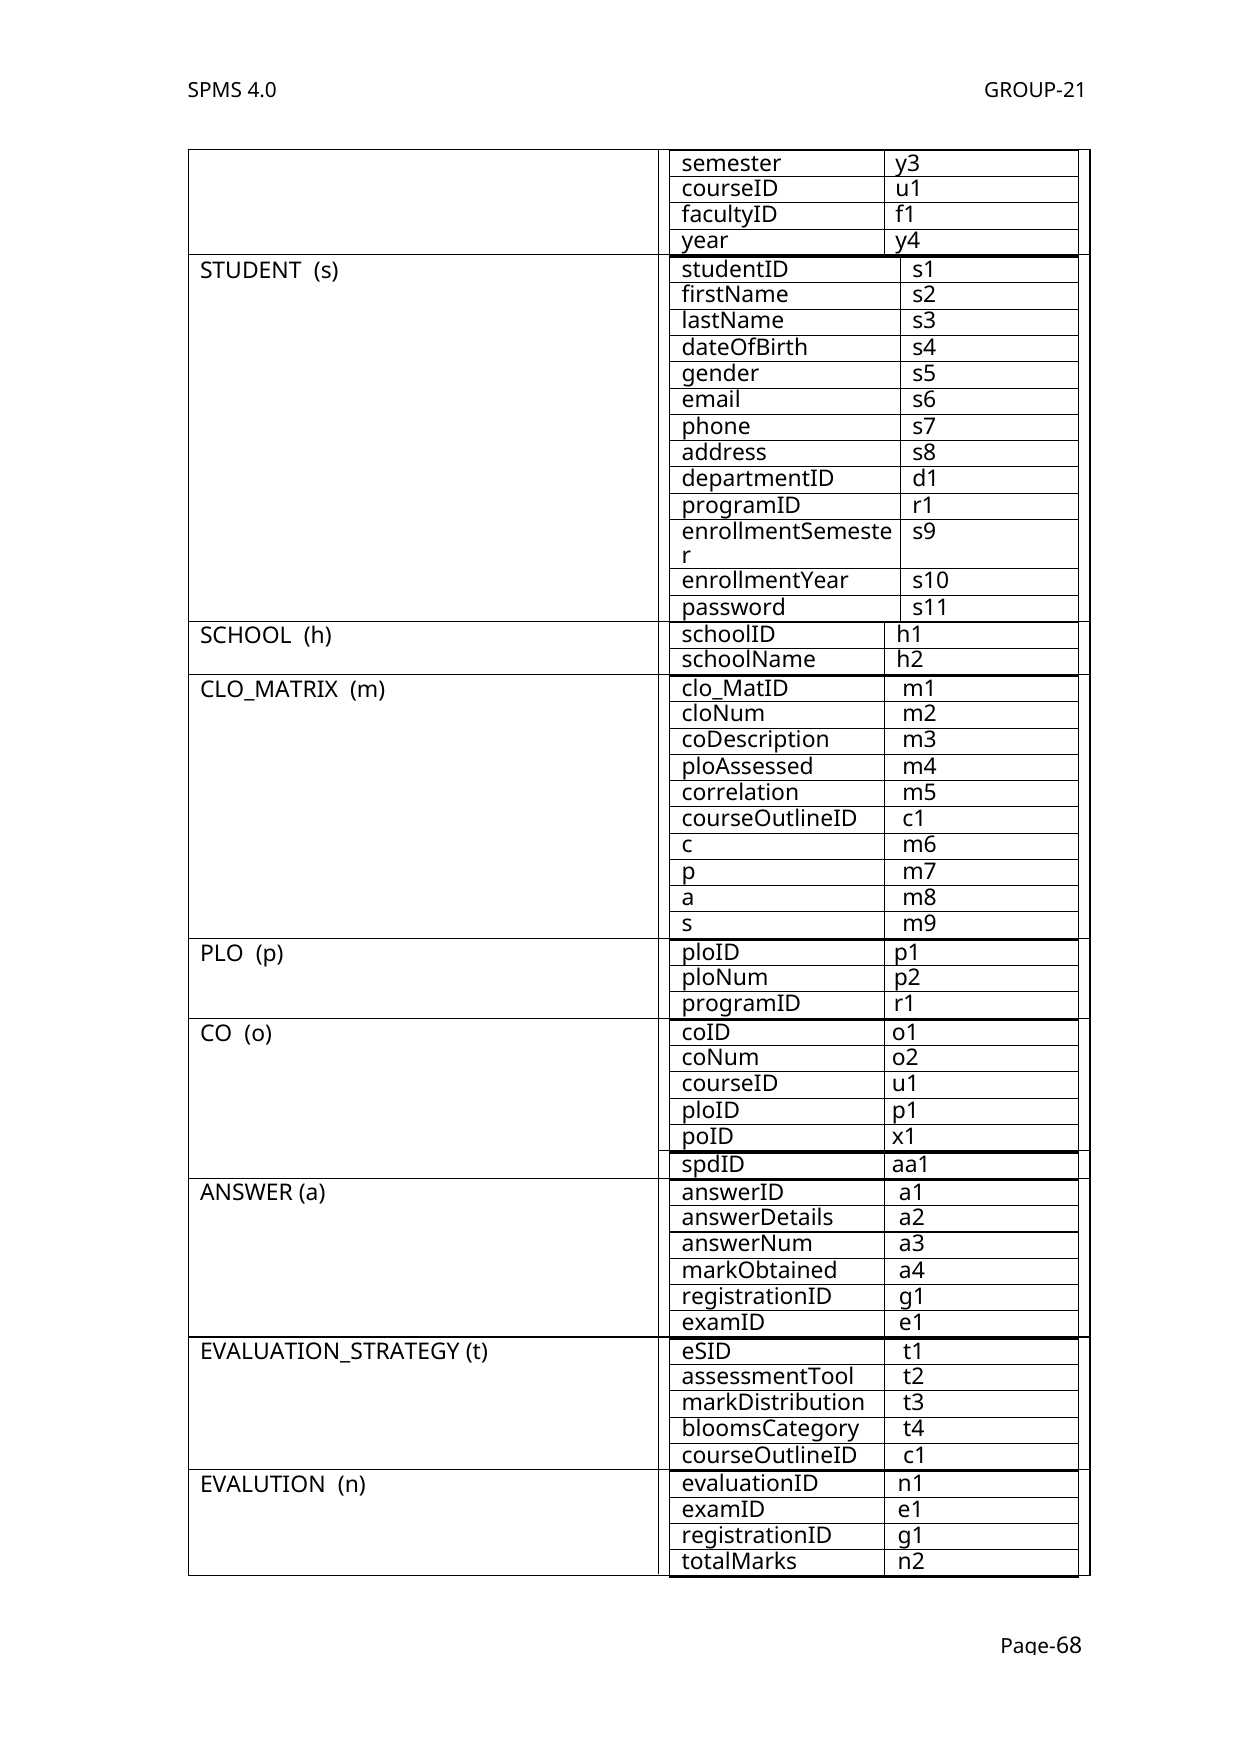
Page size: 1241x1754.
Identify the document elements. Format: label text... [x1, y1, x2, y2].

table_cell r1 [885, 992, 1078, 1018]
table_cell departmentID [670, 467, 900, 493]
table_cell ANSWER (a) [189, 1179, 658, 1336]
table_cell [1079, 1045, 1089, 1071]
table_cell markDistribution [670, 1391, 884, 1417]
table_cell [1079, 728, 1089, 754]
table_cell [659, 1019, 669, 1150]
table_cell [1079, 1470, 1089, 1497]
table_cell totalMarks [670, 1550, 884, 1575]
table_cell [1079, 1179, 1089, 1205]
table_cell EVALUATION_STRATEGY (t) [189, 1338, 658, 1469]
table_cell m2 [885, 702, 1078, 727]
table_cell address [670, 441, 900, 466]
table_cell [1079, 1338, 1089, 1364]
table_cell t3 [885, 1391, 1078, 1417]
table_cell [659, 622, 669, 674]
table_cell markObtained [670, 1259, 884, 1284]
table_cell n1 [885, 1472, 1078, 1497]
table_cell o1 [885, 1021, 1078, 1045]
table_cell [1079, 1098, 1089, 1124]
table_cell eSID [670, 1340, 884, 1364]
table_cell registrationID [670, 1285, 884, 1310]
table_cell facultyID [670, 203, 884, 228]
table_cell [1079, 780, 1089, 806]
table_cell [1079, 1443, 1089, 1469]
table_cell c1 [885, 1444, 1078, 1469]
table_cell [1079, 1390, 1089, 1417]
table_cell dateOfBirth [670, 336, 900, 361]
table_cell m6 [885, 834, 1078, 859]
table_cell [1079, 648, 1089, 674]
table_cell [1079, 282, 1089, 308]
table_cell s10 [901, 569, 1078, 595]
table_cell programID [670, 494, 900, 519]
table_cell [1079, 1231, 1089, 1257]
table_cell assessmentTool [670, 1365, 884, 1390]
table_cell m7 [885, 860, 1078, 885]
table_header [659, 150, 669, 254]
table_cell s4 [901, 336, 1078, 361]
table_cell password [670, 596, 900, 621]
table_cell [1079, 939, 1089, 965]
table_header [1079, 150, 1089, 176]
table_cell STUDENT (s) [189, 255, 658, 621]
table_header semester [670, 151, 884, 176]
table_cell o2 [885, 1046, 1078, 1071]
table_cell gender [670, 362, 900, 387]
table_cell a3 [885, 1233, 1078, 1257]
table_cell s8 [901, 441, 1078, 466]
table_cell [1079, 1523, 1089, 1549]
table_cell phone [670, 415, 900, 440]
table_cell programID [670, 992, 884, 1018]
table_cell [1079, 176, 1089, 202]
table_cell PLO (p) [189, 939, 658, 1018]
table_cell t2 [885, 1365, 1078, 1390]
table_cell y4 [885, 230, 1078, 254]
table_cell [1079, 1258, 1089, 1284]
table_cell registrationID [670, 1524, 884, 1549]
table_cell s11 [901, 596, 1078, 621]
table_cell ploID [670, 941, 884, 965]
table_cell [1079, 1417, 1089, 1443]
table_cell CO (o) [189, 1019, 658, 1177]
table_cell [1079, 1497, 1089, 1523]
table_cell clo_MatID [670, 677, 884, 701]
table_cell s2 [901, 283, 1078, 308]
table_cell m4 [885, 755, 1078, 780]
table_cell enrollmentSemester [670, 520, 900, 568]
table_cell s [670, 912, 884, 938]
table_cell m8 [885, 886, 1078, 911]
table_cell [1079, 361, 1089, 387]
table_cell [658, 1470, 669, 1575]
table_cell bloomsCategory [670, 1418, 884, 1443]
table_cell [1079, 1124, 1089, 1150]
table_cell courseID [670, 177, 884, 202]
table_cell a1 [885, 1181, 1078, 1205]
table_cell [1079, 255, 1089, 282]
table_cell lastName [670, 310, 900, 335]
table_cell [1079, 466, 1089, 493]
table_cell examID [670, 1311, 884, 1336]
table_cell [1079, 806, 1089, 833]
table_cell r1 [901, 494, 1078, 519]
table_cell s7 [901, 415, 1078, 440]
table_cell [1079, 675, 1089, 701]
table_cell p1 [885, 941, 1078, 965]
table_cell [1079, 1019, 1089, 1045]
table_cell m1 [885, 677, 1078, 701]
table_cell [1079, 1071, 1089, 1098]
table_cell [659, 939, 669, 1018]
table_cell answerNum [670, 1233, 884, 1257]
table_cell t1 [885, 1340, 1078, 1364]
table_cell s9 [901, 520, 1078, 568]
table_cell p1 [885, 1099, 1078, 1124]
table_cell [1079, 519, 1089, 568]
table_cell answerDetails [670, 1206, 884, 1231]
table_cell [1079, 859, 1089, 885]
table_header y3 [885, 151, 1078, 176]
table_cell [1079, 701, 1089, 727]
table_cell c [670, 834, 884, 859]
table_cell cloNum [670, 702, 884, 727]
table_cell schoolName [670, 649, 884, 674]
table_header [189, 150, 658, 254]
table_cell correlation [670, 781, 884, 806]
table_cell [1079, 309, 1089, 335]
table_cell h1 [885, 623, 1078, 647]
table_cell [1079, 388, 1089, 414]
table_cell SCHOOL (h) [189, 622, 658, 674]
table_cell EVALUTION (n) [189, 1470, 658, 1575]
table_cell a4 [885, 1259, 1078, 1284]
table_cell [659, 1338, 669, 1469]
table_cell [1079, 202, 1089, 228]
table_cell [659, 1151, 669, 1177]
table_cell [1079, 1151, 1089, 1177]
table_cell coNum [670, 1046, 884, 1071]
table_cell t4 [885, 1418, 1078, 1443]
table_cell e1 [885, 1498, 1078, 1523]
table_cell [1079, 965, 1089, 991]
table_cell [659, 675, 669, 938]
table_cell [1079, 1549, 1089, 1575]
table_cell c1 [885, 807, 1078, 833]
table_cell d1 [901, 467, 1078, 493]
table_cell p [670, 860, 884, 885]
table_cell e1 [885, 1311, 1078, 1336]
table_cell email [670, 389, 900, 414]
table_cell [1079, 568, 1089, 595]
table_cell m5 [885, 781, 1078, 806]
table_cell coDescription [670, 729, 884, 754]
table_cell aa1 [885, 1154, 1078, 1177]
table_cell [1079, 833, 1089, 859]
table_cell ploNum [670, 966, 884, 991]
table_cell a [670, 886, 884, 911]
table_cell m9 [885, 912, 1078, 938]
table_cell p2 [885, 966, 1078, 991]
table_cell f1 [885, 203, 1078, 228]
table_cell courseOutlineID [670, 1444, 884, 1469]
table_cell s3 [901, 310, 1078, 335]
table_cell [1079, 1284, 1089, 1310]
table_cell answerID [670, 1181, 884, 1205]
table_cell g1 [885, 1285, 1078, 1310]
table_cell schoolID [670, 623, 884, 647]
table_cell [1079, 1205, 1089, 1231]
table_cell x1 [885, 1125, 1078, 1150]
table_cell [1079, 1310, 1089, 1336]
table_cell n2 [885, 1550, 1078, 1575]
table_cell poID [670, 1125, 884, 1150]
table_cell ploID [670, 1099, 884, 1124]
table_cell m3 [885, 729, 1078, 754]
table_cell [1079, 493, 1089, 519]
table_cell [1079, 911, 1089, 938]
table_cell [1079, 595, 1089, 621]
table_cell spdID [670, 1154, 884, 1177]
table_cell enrollmentYear [670, 569, 900, 595]
table_cell [659, 255, 669, 621]
table_cell courseID [670, 1072, 884, 1098]
table_cell [1079, 885, 1089, 911]
table_cell a2 [885, 1206, 1078, 1231]
table_cell [1079, 991, 1089, 1018]
table_cell [1079, 1364, 1089, 1390]
table_cell studentID [670, 258, 900, 282]
table_cell [1079, 335, 1089, 361]
table_cell u1 [885, 177, 1078, 202]
table_cell firstName [670, 283, 900, 308]
table_cell s6 [901, 389, 1078, 414]
table_cell [659, 1179, 669, 1336]
table_cell ploAssessed [670, 755, 884, 780]
table_cell h2 [885, 649, 1078, 674]
table_cell u1 [885, 1072, 1078, 1098]
table_cell s1 [901, 258, 1078, 282]
table_cell year [670, 230, 884, 254]
table_cell [1079, 229, 1089, 254]
table_cell courseOutlineID [670, 807, 884, 833]
table_cell [1079, 754, 1089, 780]
table_cell CLO_MATRIX (m) [189, 675, 658, 938]
table_cell [1079, 622, 1089, 647]
table_cell evaluationID [670, 1472, 884, 1497]
table_cell [1079, 440, 1089, 466]
table_cell [1079, 414, 1089, 440]
table_cell g1 [885, 1524, 1078, 1549]
table_cell examID [670, 1498, 884, 1523]
table_cell coID [670, 1021, 884, 1045]
table_cell s5 [901, 362, 1078, 387]
